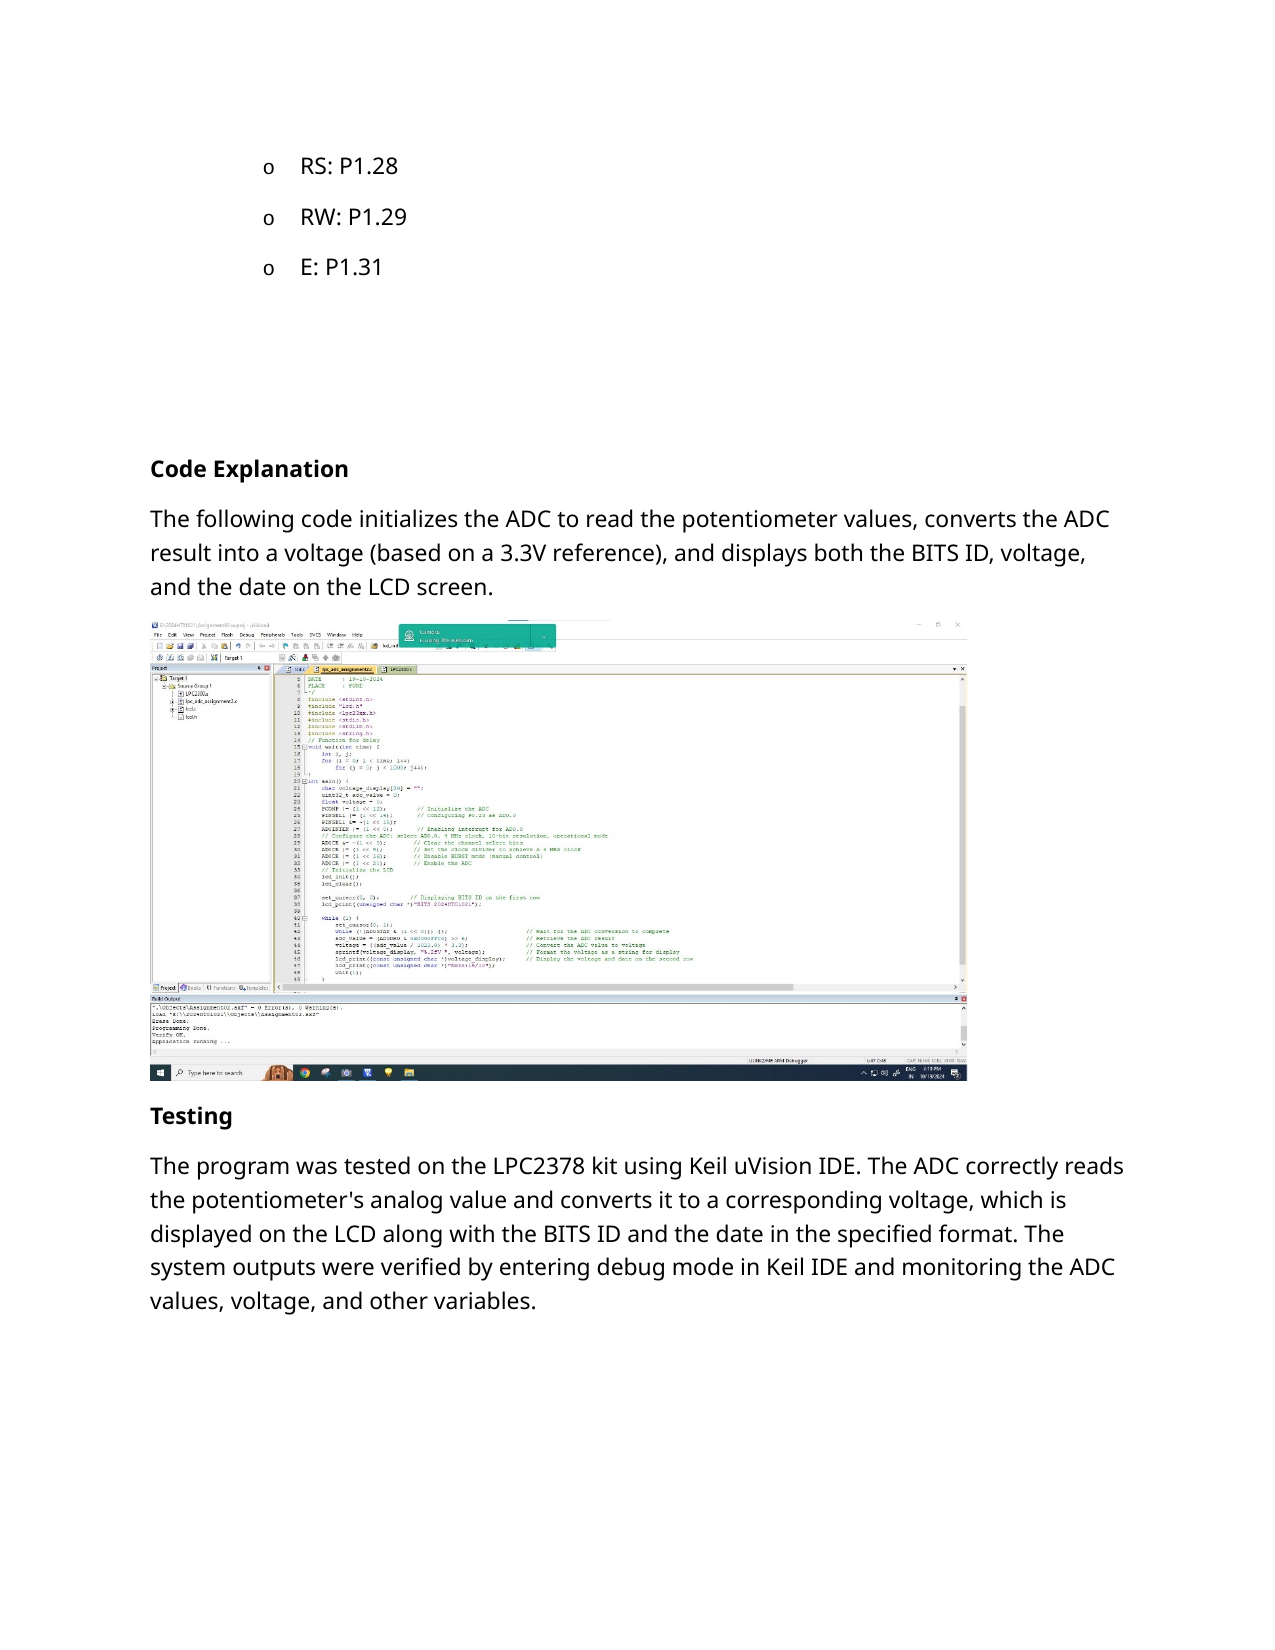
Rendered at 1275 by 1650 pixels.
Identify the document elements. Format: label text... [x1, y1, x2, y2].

picture [150, 620, 968, 1081]
list RW: P1.29 [262, 200, 1125, 232]
list RS: P1.28 [262, 150, 1125, 181]
list E: P1.31 [262, 251, 1125, 282]
text Testing [150, 1100, 1125, 1131]
text The program was tested on the LPC2378 kit using Keil uVision IDE. The ADC correctly reads the potentiometer's analog value and converts it to a corresponding voltage, which is displayed on the LCD along with the BITS ID and the date in the specified format. The system outputs were verified by entering debug mode in Keil IDE and monitoring the ADC values, voltage, and other variables. [150, 1150, 1125, 1316]
text Code Explanation [150, 452, 1125, 484]
text The following code initializes the ADC to read the potentiometer values, converts the ADC result into a voltage (based on a 3.3V reference), and displays both the BITS ID, voltage, and the date on the LCD screen. [150, 503, 1125, 602]
